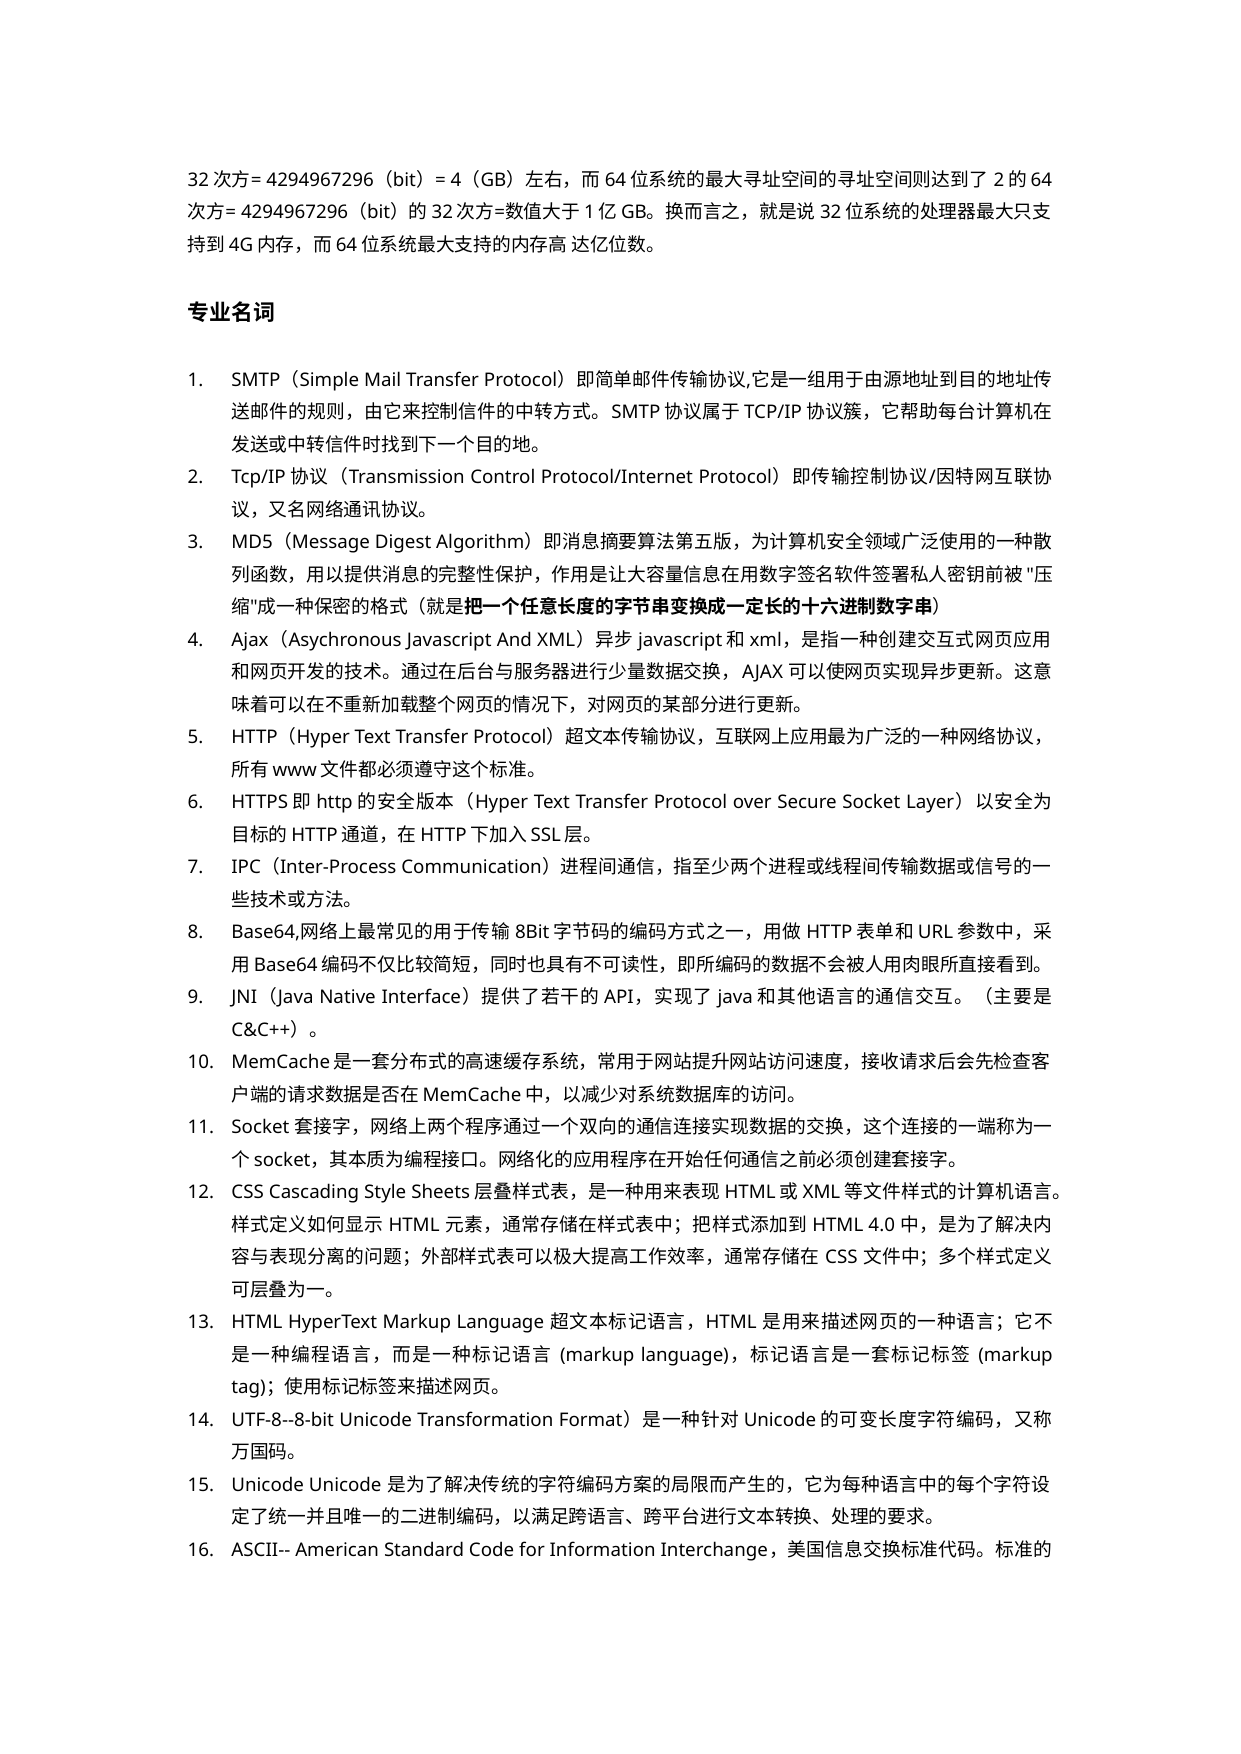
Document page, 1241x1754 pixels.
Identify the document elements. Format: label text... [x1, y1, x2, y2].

list Base64,网络上最常见的用于传输8Bit字节码的编码方式之一，用做HTTP表单和URL参数中，采用Base64编码不仅比较简短，同时也具有不可读性，即所编码的数据不会被人用肉眼所直接看到。 [187, 914, 1053, 979]
list SMTP（Simple Mail Transfer Protocol）即简单邮件传输协议,它是一组用于由源地址到目的地址传送邮件的规则，由它来控制信件的中转方式。SMTP协议属于TCP/IP协议簇，它帮助每台计算机在发送或中转信件时找到下一个目的地。 [187, 362, 1053, 459]
list HTTP（Hyper Text Transfer Protocol）超文本传输协议，互联网上应用最为广泛的一种网络协议，所有www文件都必须遵守这个标准。 [187, 719, 1053, 784]
list UTF-8--8-bit Unicode Transformation Format）是一种针对Unicode的可变长度字符编码，又称万国码。 [187, 1402, 1053, 1467]
list MD5（Message Digest Algorithm）即消息摘要算法第五版，为计算机安全领域广泛使用的一种散列函数，用以提供消息的完整性保护，作用是让大容量信息在用数字签名软件签署私人密钥前被"压缩"成一种保密的格式（就是把一个任意长度的字节串变换成一定长的十六进制数字串） [187, 524, 1053, 622]
list HTML HyperText Markup Language 超文本标记语言，HTML 是用来描述网页的一种语言；它不是一种编程语言，而是一种标记语言 (markup language)，标记语言是一套标记标签 (markup tag)；使用标记标签来描述网页。 [187, 1304, 1053, 1402]
list JNI（Java Native Interface）提供了若干的API，实现了java和其他语言的通信交互。（主要是C&C++）。 [187, 979, 1053, 1044]
list Tcp/IP协议（Transmission Control Protocol/Internet Protocol）即传输控制协议/因特网互联协议，又名网络通讯协议。 [187, 459, 1053, 524]
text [187, 162, 1053, 259]
list Ajax（Asychronous Javascript And XML）异步javascript和xml，是指一种创建交互式网页应用和网页开发的技术。通过在后台与服务器进行少量数据交换，AJAX 可以使网页实现异步更新。这意味着可以在不重新加载整个网页的情况下，对网页的某部分进行更新。 [187, 622, 1053, 719]
list Socket 套接字，网络上两个程序通过一个双向的通信连接实现数据的交换，这个连接的一端称为一个socket，其本质为编程接口。网络化的应用程序在开始任何通信之前必须创建套接字。 [187, 1109, 1053, 1174]
list MemCache是一套分布式的高速缓存系统，常用于网站提升网站访问速度，接收请求后会先检查客户端的请求数据是否在MemCache中，以减少对系统数据库的访问。 [187, 1044, 1053, 1109]
list CSS Cascading Style Sheets层叠样式表，是一种用来表现HTML或XML等文件样式的计算机语言。样式定义如何显示 HTML 元素，通常存储在样式表中；把样式添加到 HTML 4.0 中，是为了解决内容与表现分离的问题；外部样式表可以极大提高工作效率，通常存储在 CSS 文件中；多个样式定义可层叠为一。 [187, 1174, 1053, 1304]
subtitle 专业名词 [187, 295, 1053, 327]
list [187, 1532, 1053, 1564]
list HTTPS即http的安全版本（Hyper Text Transfer Protocol over Secure Socket Layer）以安全为目标的HTTP通道，在HTTP下加入SSL层。 [187, 784, 1053, 849]
list Unicode Unicode 是为了解决传统的字符编码方案的局限而产生的，它为每种语言中的每个字符设定了统一并且唯一的二进制编码，以满足跨语言、跨平台进行文本转换、处理的要求。 [187, 1467, 1053, 1532]
list IPC（Inter-Process Communication）进程间通信，指至少两个进程或线程间传输数据或信号的一些技术或方法。 [187, 849, 1053, 914]
